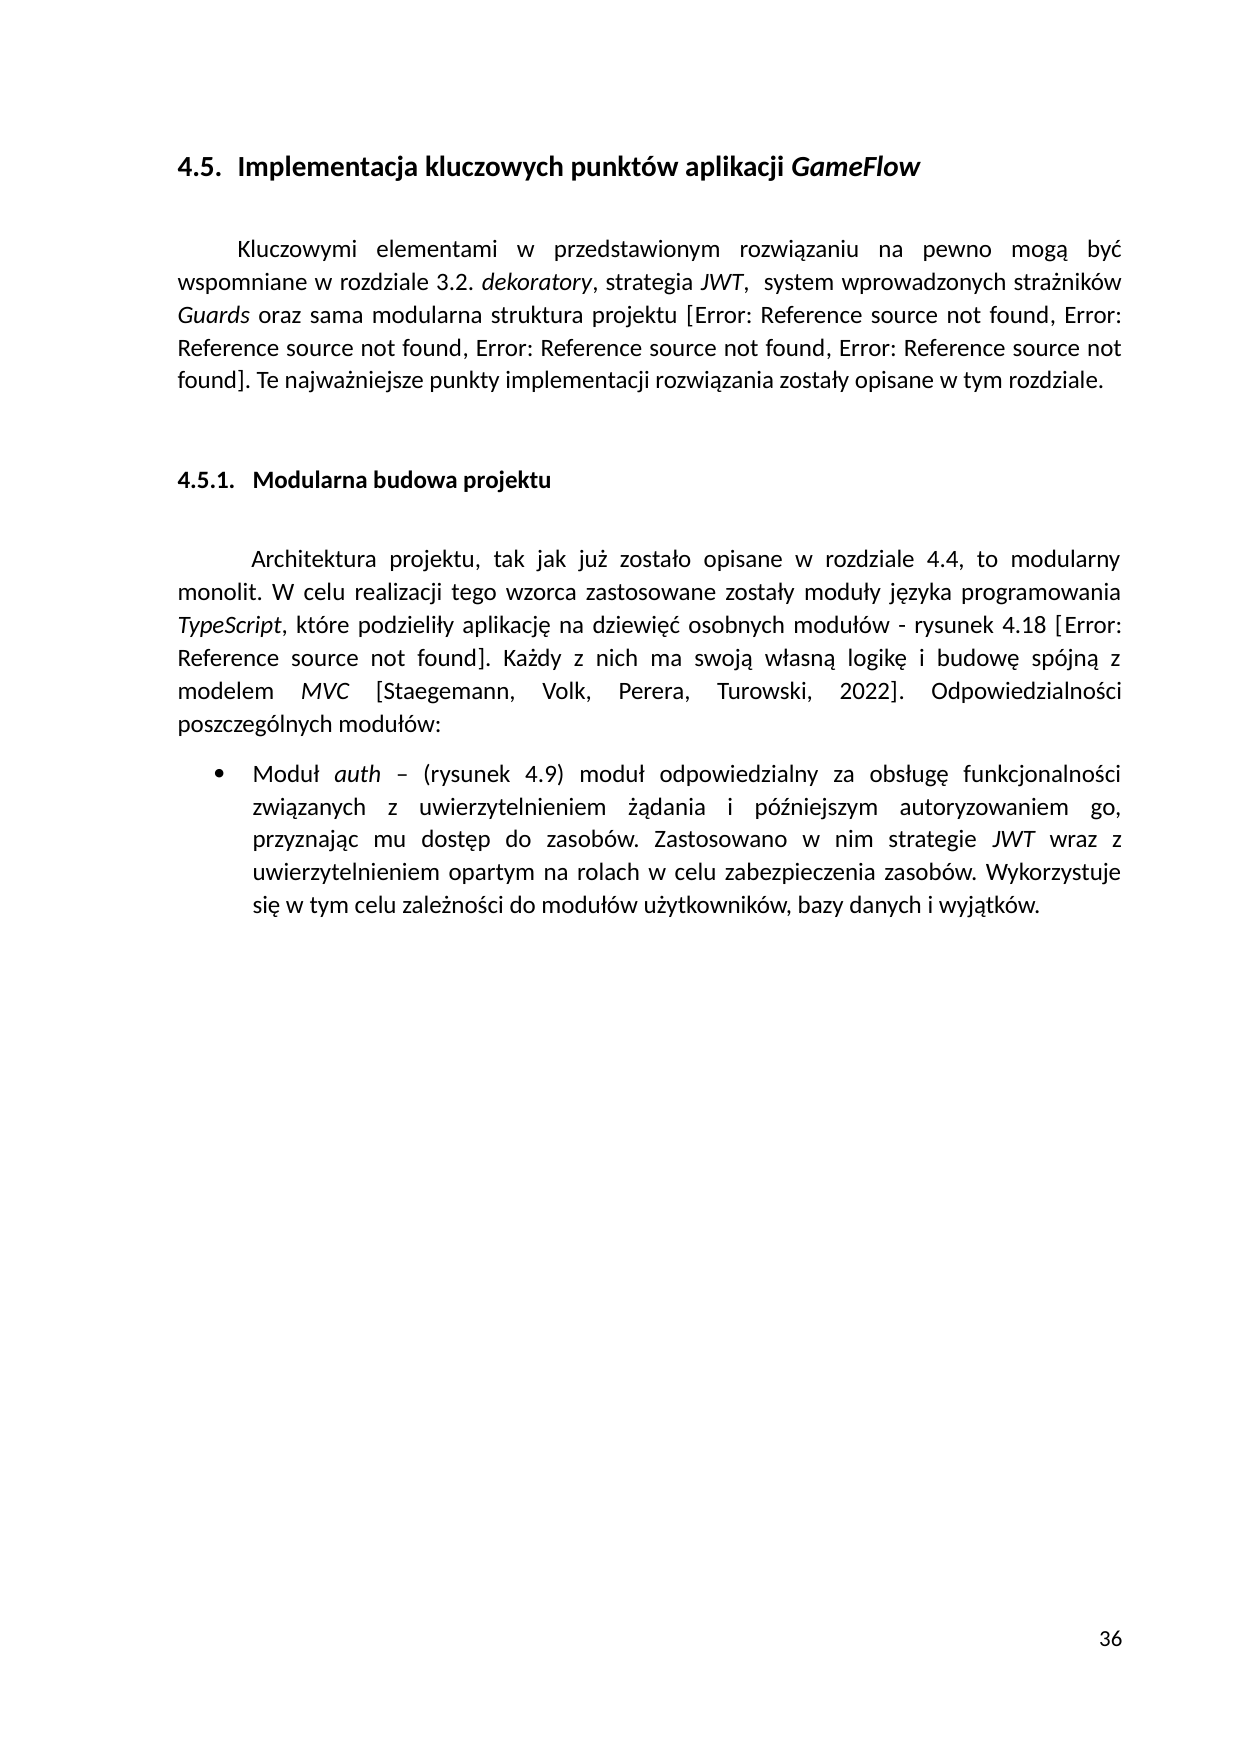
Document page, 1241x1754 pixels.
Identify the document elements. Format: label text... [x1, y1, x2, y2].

subtitle Modularna budowa projektu [177, 464, 1122, 494]
list Moduł auth – (rysunek 4.9) moduł odpowiedzialny za obsługę funkcjonalności związanych z uwierzytelnieniem żądania i późniejszym autoryzowaniem go, przyznając mu dostęp do zasobów. Zastosowano w nim strategie JWT wraz z uwierzytelnieniem opartym na rolach w celu zabezpieczenia zasobów. Wykorzystuje się w tym celu zależności do modułów użytkowników, bazy danych i wyjątków. [215, 758, 1122, 920]
subtitle Implementacja kluczowych punktów aplikacji GameFlow [177, 148, 1122, 183]
